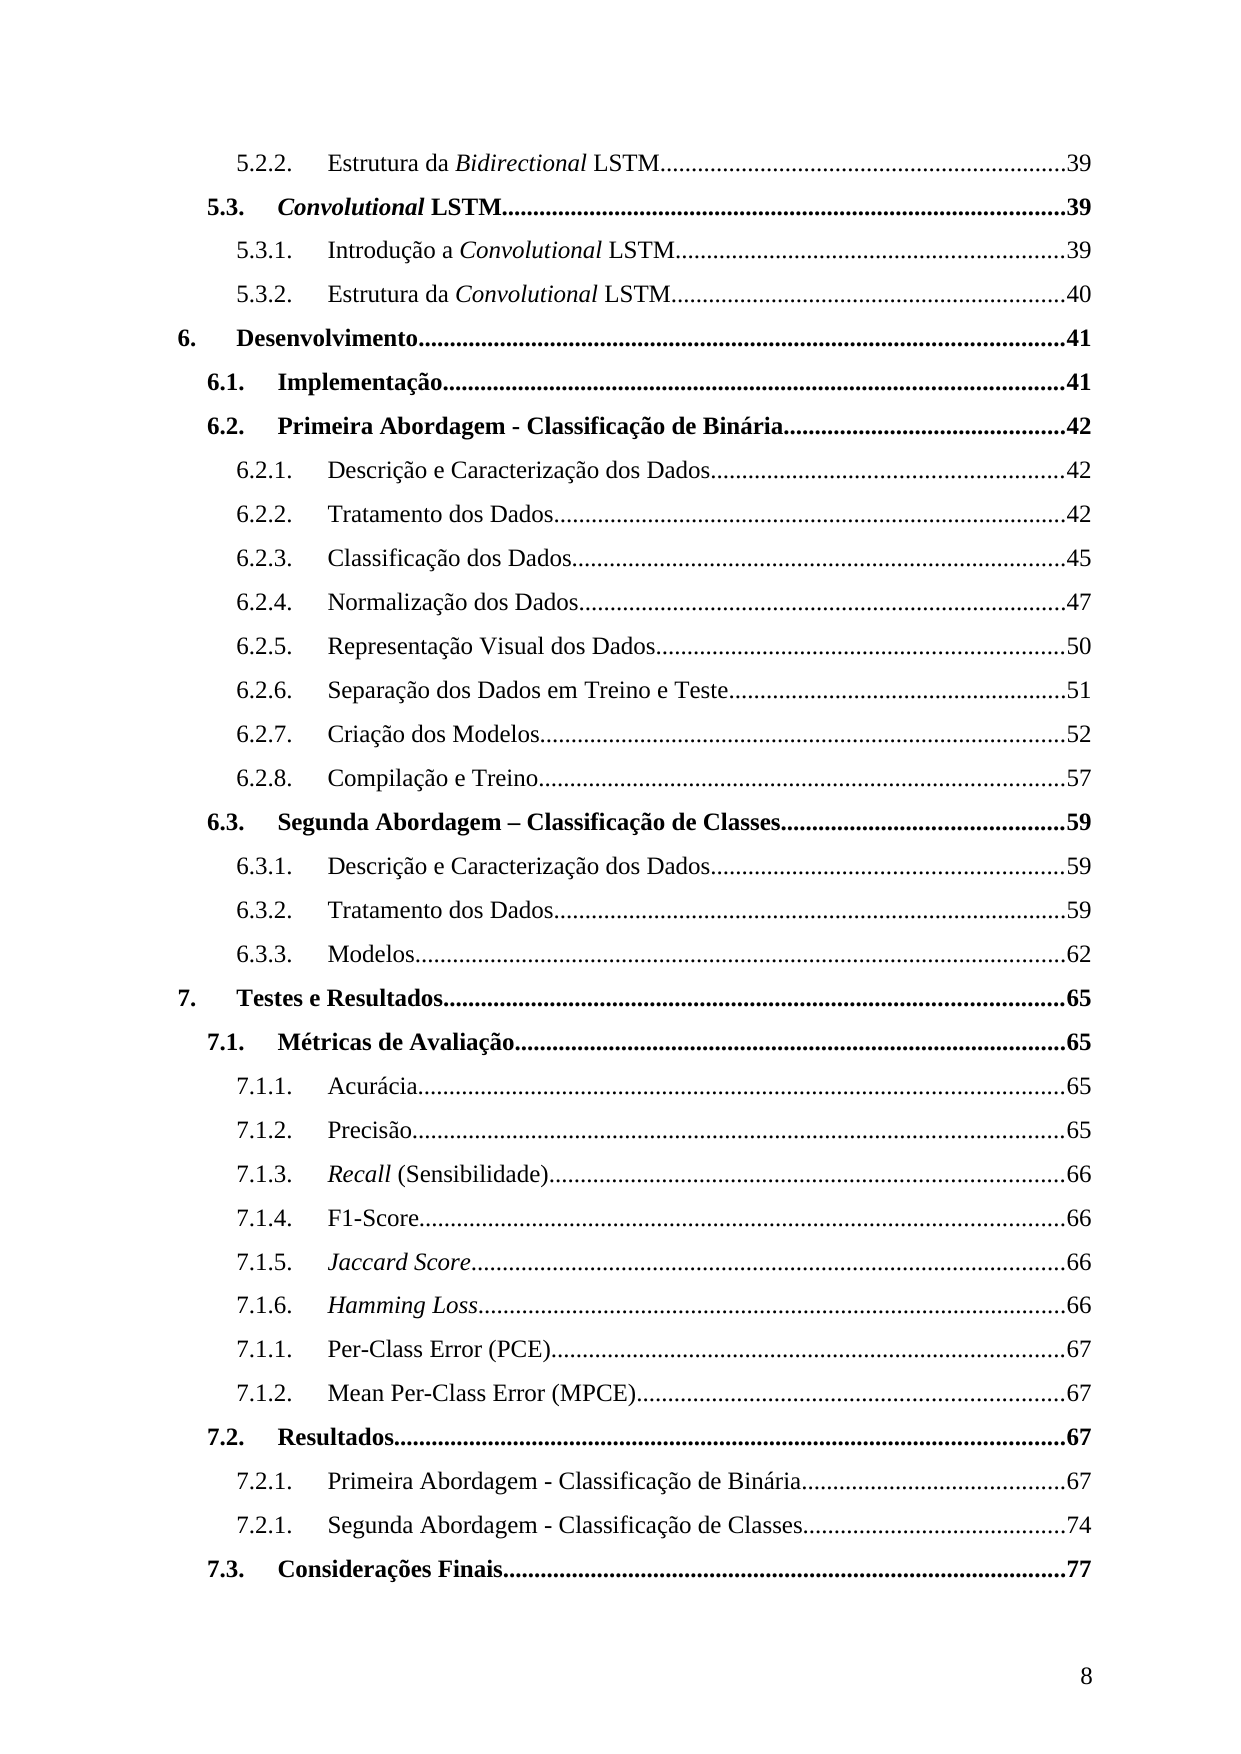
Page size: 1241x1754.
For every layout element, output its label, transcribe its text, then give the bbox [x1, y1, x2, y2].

text 6.2.8. Compilação e Treino 57 [236, 763, 1092, 792]
text 7.1.2. Mean Per-Class Error (MPCE) 67 [236, 1378, 1092, 1407]
text 7.1.2. Precisão 65 [236, 1115, 1092, 1143]
text 5.3.2. Estrutura da Convolutional LSTM 40 [236, 279, 1092, 308]
text 6.2.6. Separação dos Dados em Treino e Teste 51 [236, 675, 1092, 704]
text 6.3. Segunda Abordagem – Classificação de Classes 59 [207, 807, 1092, 836]
text 6.3.2. Tratamento dos Dados 59 [236, 895, 1092, 924]
text 6.1. Implementação 41 [207, 367, 1092, 396]
text 7.1.4. F1-Score 66 [236, 1203, 1092, 1231]
text 6.2.7. Criação dos Modelos 52 [236, 719, 1092, 748]
text 6.2.2. Tratamento dos Dados 42 [236, 499, 1092, 528]
text 6.2.5. Representação Visual dos Dados 50 [236, 631, 1092, 660]
text 6.2.1. Descrição e Caracterização dos Dados 42 [236, 455, 1092, 484]
text 7.1. Métricas de Avaliação 65 [207, 1027, 1092, 1056]
text 6.3.3. Modelos 62 [236, 939, 1092, 968]
text 6.2.3. Classificação dos Dados 45 [236, 543, 1092, 572]
text 6.3.1. Descrição e Caracterização dos Dados 59 [236, 851, 1092, 880]
text 6. Desenvolvimento 41 [177, 323, 1092, 352]
text 5.3. Convolutional LSTM 39 [207, 192, 1092, 220]
text 7.1.1. Acurácia 65 [236, 1071, 1092, 1099]
text 7.2.1. Segunda Abordagem - Classificação de Classes 74 [236, 1510, 1092, 1539]
text 7.1.5. Jaccard Score 66 [236, 1247, 1092, 1275]
text 7.1.6. Hamming Loss 66 [236, 1291, 1092, 1319]
text 7.3. Considerações Finais 77 [207, 1554, 1092, 1583]
text 7.1.3. Recall (Sensibilidade) 66 [236, 1159, 1092, 1187]
text 7. Testes e Resultados 65 [177, 983, 1092, 1012]
text 6.2. Primeira Abordagem - Classificação de Binária 42 [207, 411, 1092, 440]
text 7.2. Resultados 67 [207, 1422, 1092, 1451]
text 5.2.2. Estrutura da Bidirectional LSTM 39 [236, 148, 1092, 176]
text 5.3.1. Introdução a Convolutional LSTM 39 [236, 236, 1092, 264]
text 6.2.4. Normalização dos Dados 47 [236, 587, 1092, 616]
text 7.2.1. Primeira Abordagem - Classificação de Binária 67 [236, 1466, 1092, 1495]
text 7.1.1. Per-Class Error (PCE) 67 [236, 1334, 1092, 1363]
